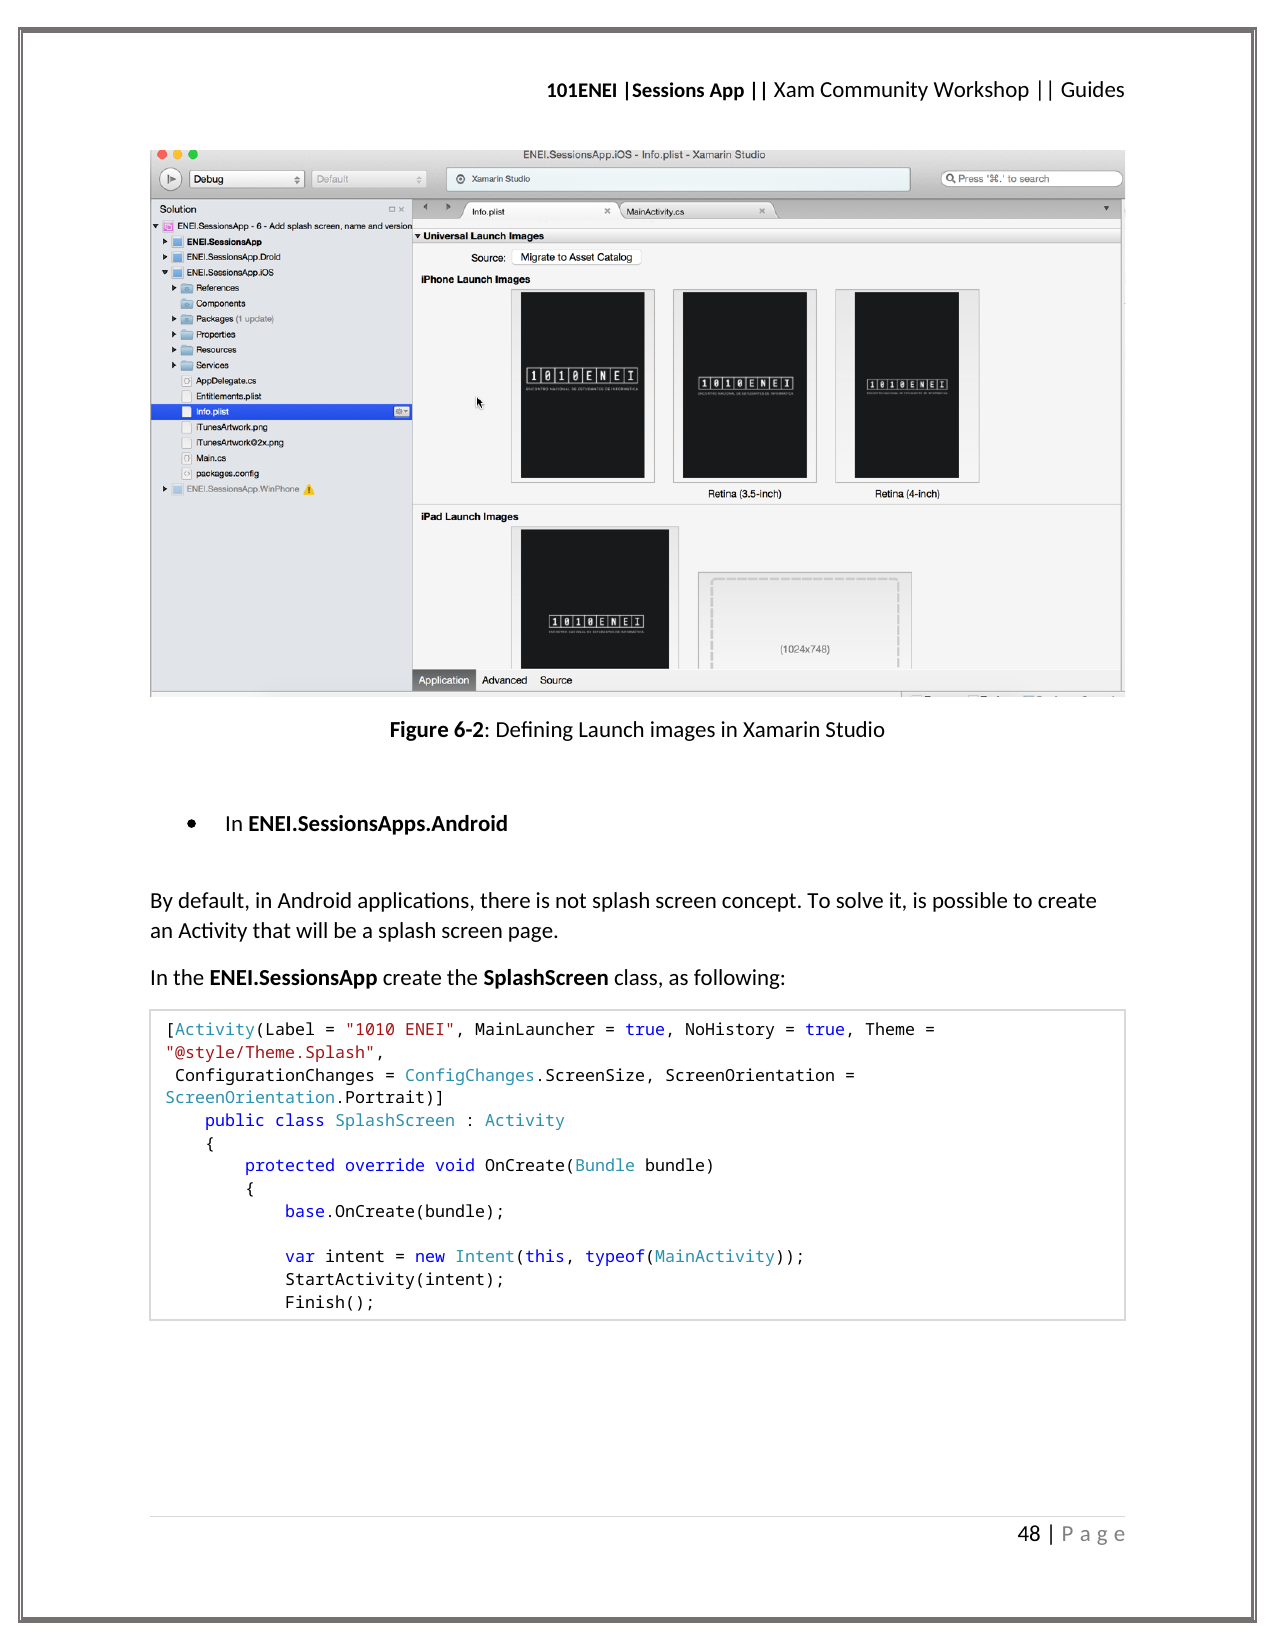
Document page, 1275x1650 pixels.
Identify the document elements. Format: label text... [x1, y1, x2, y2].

list In ENEI.SessionsApps.Android [187, 809, 1125, 837]
text By default, in Android applications, there is not splash screen concept. To solve it, is possible to create an Activity that will be a splash screen page. [150, 886, 1125, 944]
text In the ENEI.SessionsApp create the SplashScreen class, as following: [150, 963, 1125, 991]
picture [150, 150, 1125, 697]
text Figure 6-2: Defining Launch images in Xamarin Studio [150, 716, 1125, 743]
